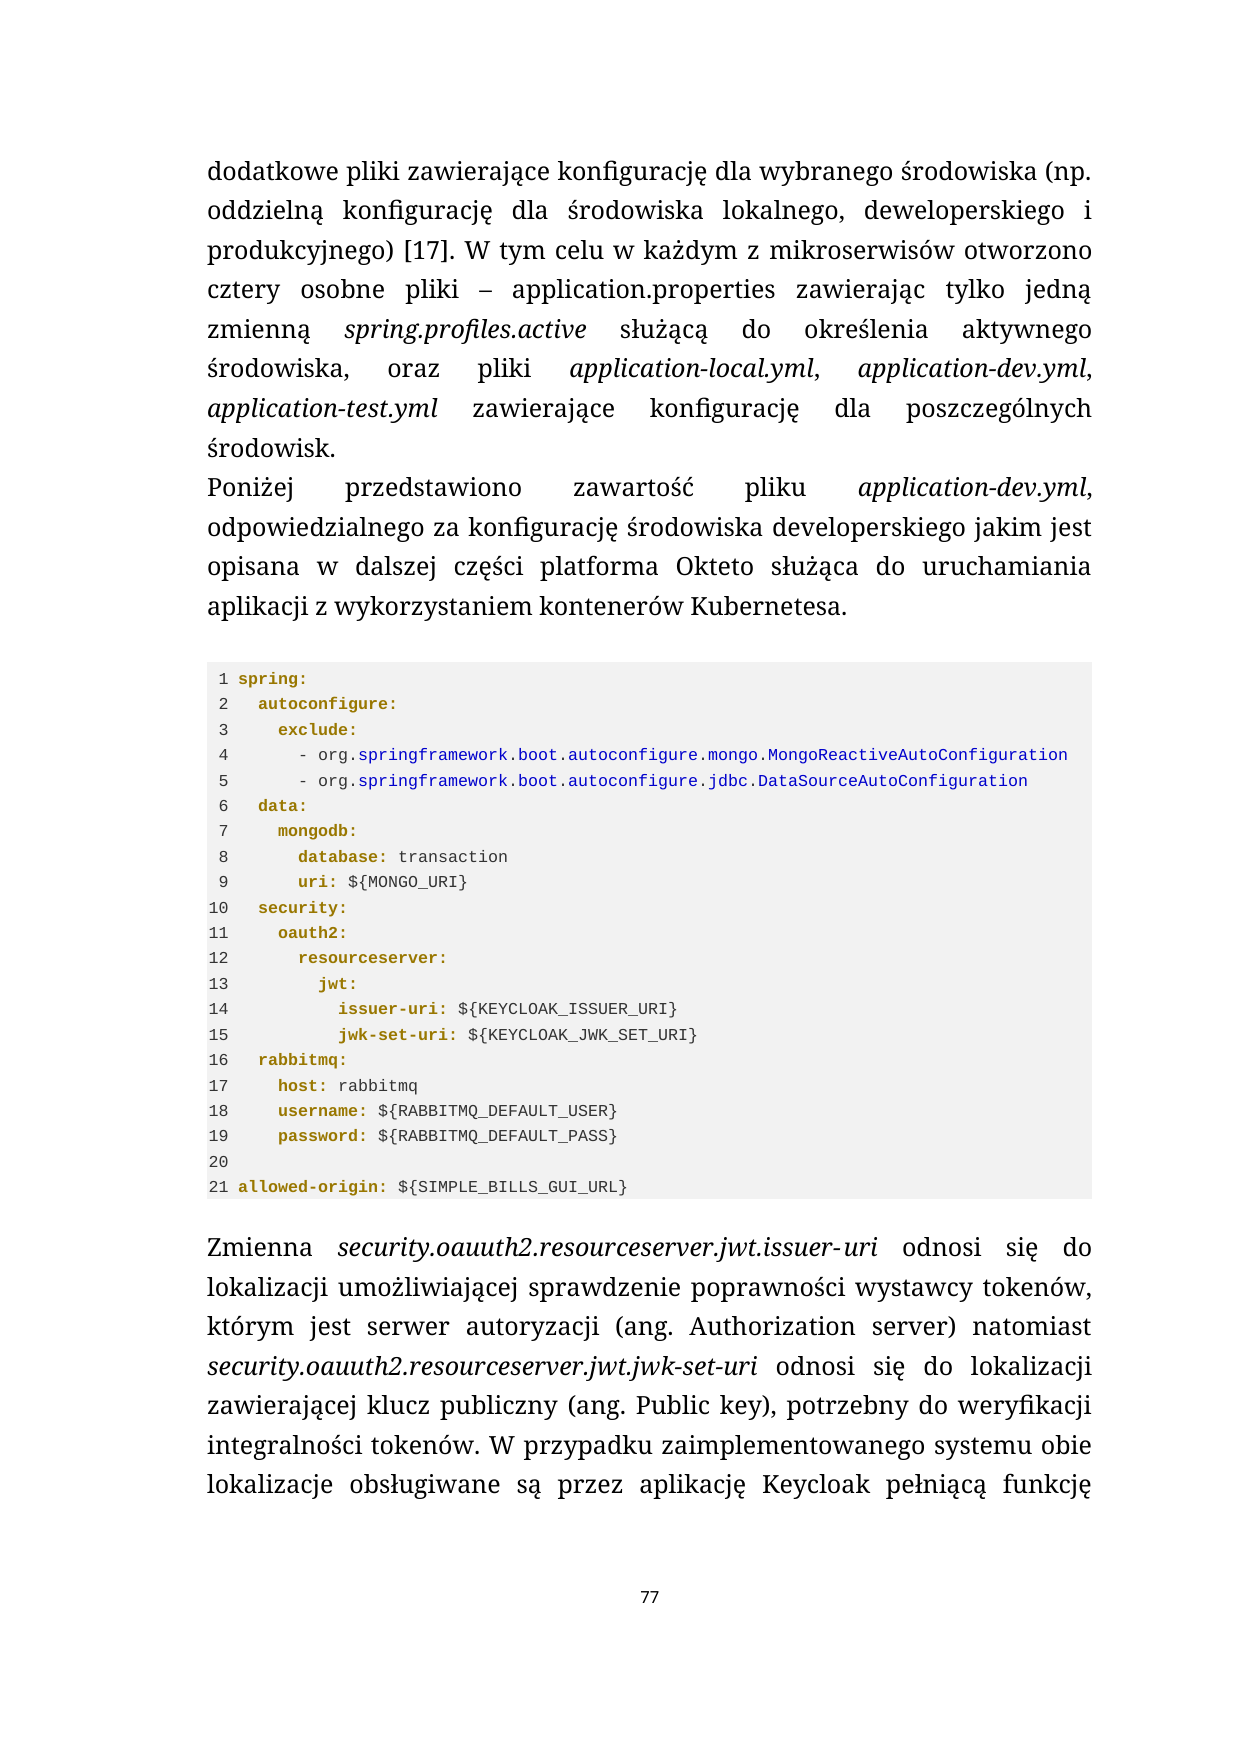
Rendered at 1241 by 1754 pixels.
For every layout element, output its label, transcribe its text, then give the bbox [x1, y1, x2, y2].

text Poniżej przedstawiono zawartość pliku application-dev.yml, odpowiedzialnego za konfigurację środowiska developerskiego jakim jest opisana w dalszej części platforma Okteto służąca do uruchamiania aplikacji z wykorzystaniem kontenerów Kubernetesa. [207, 464, 1092, 623]
table_header spring: autoconfigure: exclude: - org.springframework.boot.autoconfigure.mongo.MongoReactiveAutoConfiguration - org.springframework.boot.autoconfigure.jdbc.DataSourceAutoConfiguration data: mongodb: database: transaction uri: ${MONGO_URI} security: oauth2: resourceserver: jwt: issuer-uri: ${KEYCLOAK_ISSUER_URI} jwk-set-uri: ${KEYCLOAK_JWK_SET_URI} rabbitmq: host: rabbitmq username: ${RABBITMQ_DEFAULT_USER} password: ${RABBITMQ_DEFAULT_PASS} allowed-origin: ${SIMPLE_BILLS_GUI_URL} [236, 662, 1092, 1199]
table_header 1 2 3 4 5 6 7 8 9 10 11 12 13 14 15 16 17 18 19 20 21 [207, 662, 236, 1199]
